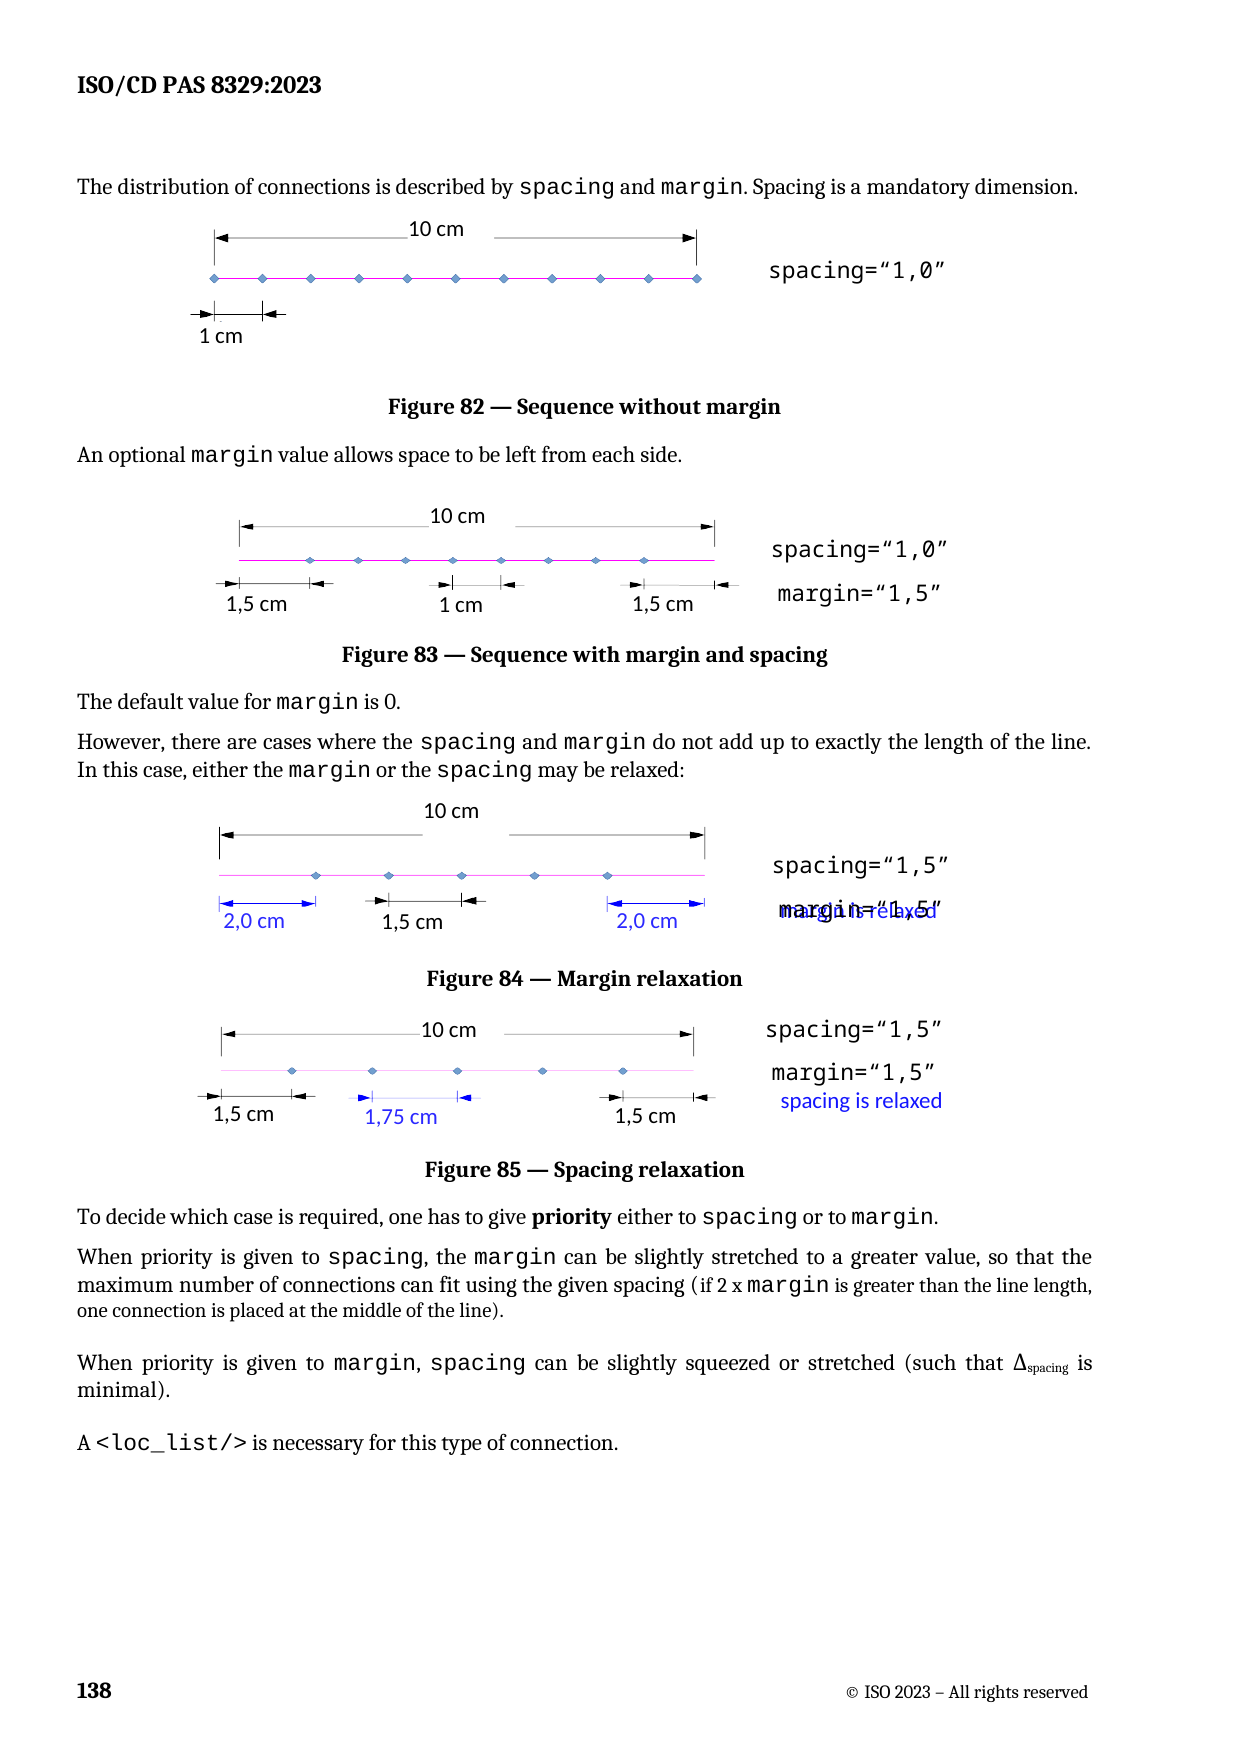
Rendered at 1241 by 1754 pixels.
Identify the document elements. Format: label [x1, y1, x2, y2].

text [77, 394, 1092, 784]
picture [197, 1016, 715, 1122]
picture [218, 815, 986, 932]
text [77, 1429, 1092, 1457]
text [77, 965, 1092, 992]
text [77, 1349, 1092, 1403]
picture [190, 216, 976, 334]
picture [215, 510, 782, 600]
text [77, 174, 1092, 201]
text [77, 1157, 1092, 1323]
